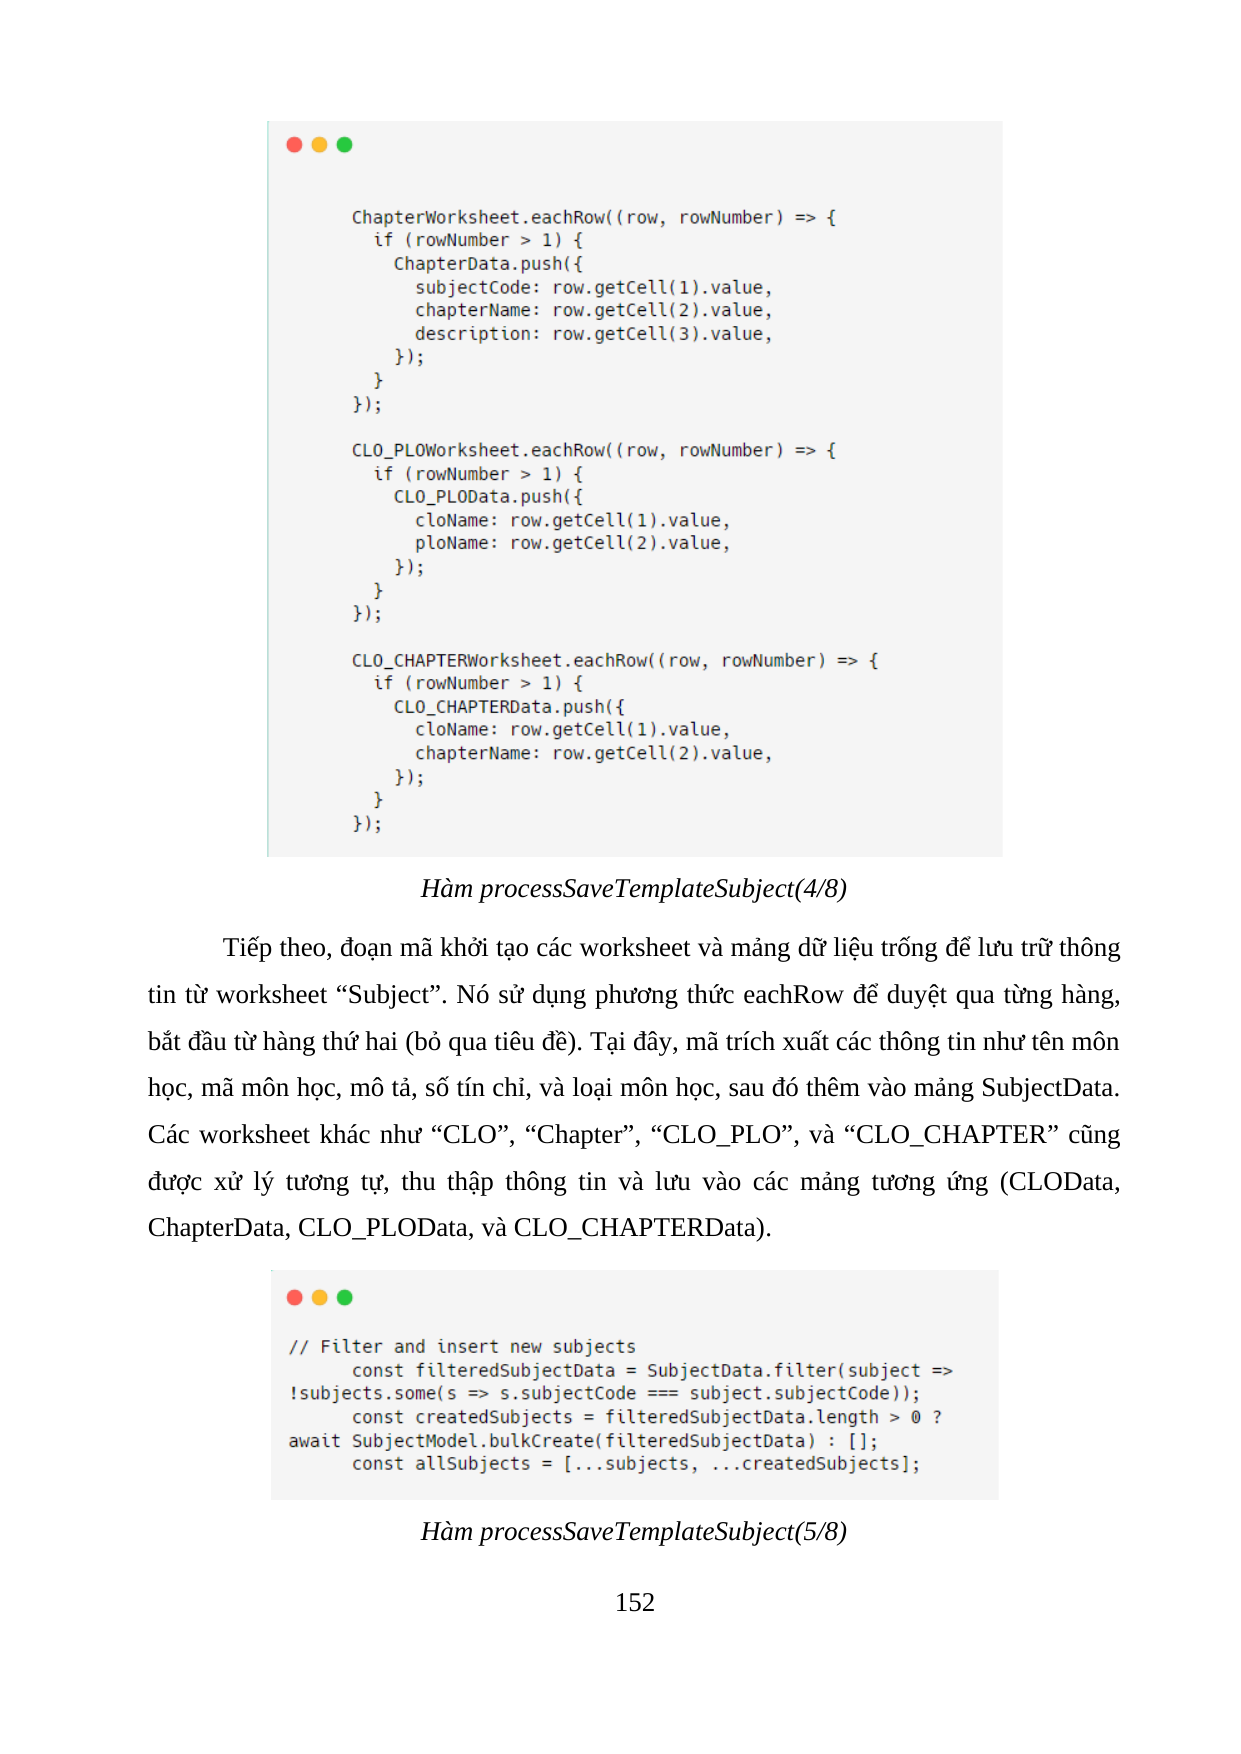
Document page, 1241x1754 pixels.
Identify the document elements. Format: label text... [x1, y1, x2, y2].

picture [271, 1270, 999, 1500]
picture [267, 121, 1003, 857]
text Tiếp theo, đoạn mã khởi tạo các worksheet và mảng dữ liệu trống để lưu trữ thông tin từ worksheet “Subject”. Nó sử dụng phương thức eachRow để duyệt qua từng hàng, bắt đầu từ hàng thứ hai (bỏ qua tiêu đề). Tại đây, mã trích xuất các thông tin như tên môn học, mã môn học, mô tả, số tín chỉ, và loại môn học, sau đó thêm vào mảng SubjectData. Các worksheet khác như “CLO”, “Chapter”, “CLO_PLO”, và “CLO_CHAPTER” cũng được xử lý tương tự, thu thập thông tin và lưu vào các mảng tương ứng (CLOData, ChapterData, CLO_PLOData, và CLO_CHAPTERData). [148, 931, 1122, 1243]
text Hàm processSaveTemplateSubject(5/8) [148, 1515, 1122, 1546]
text Hàm processSaveTemplateSubject(4/8) [148, 872, 1122, 903]
